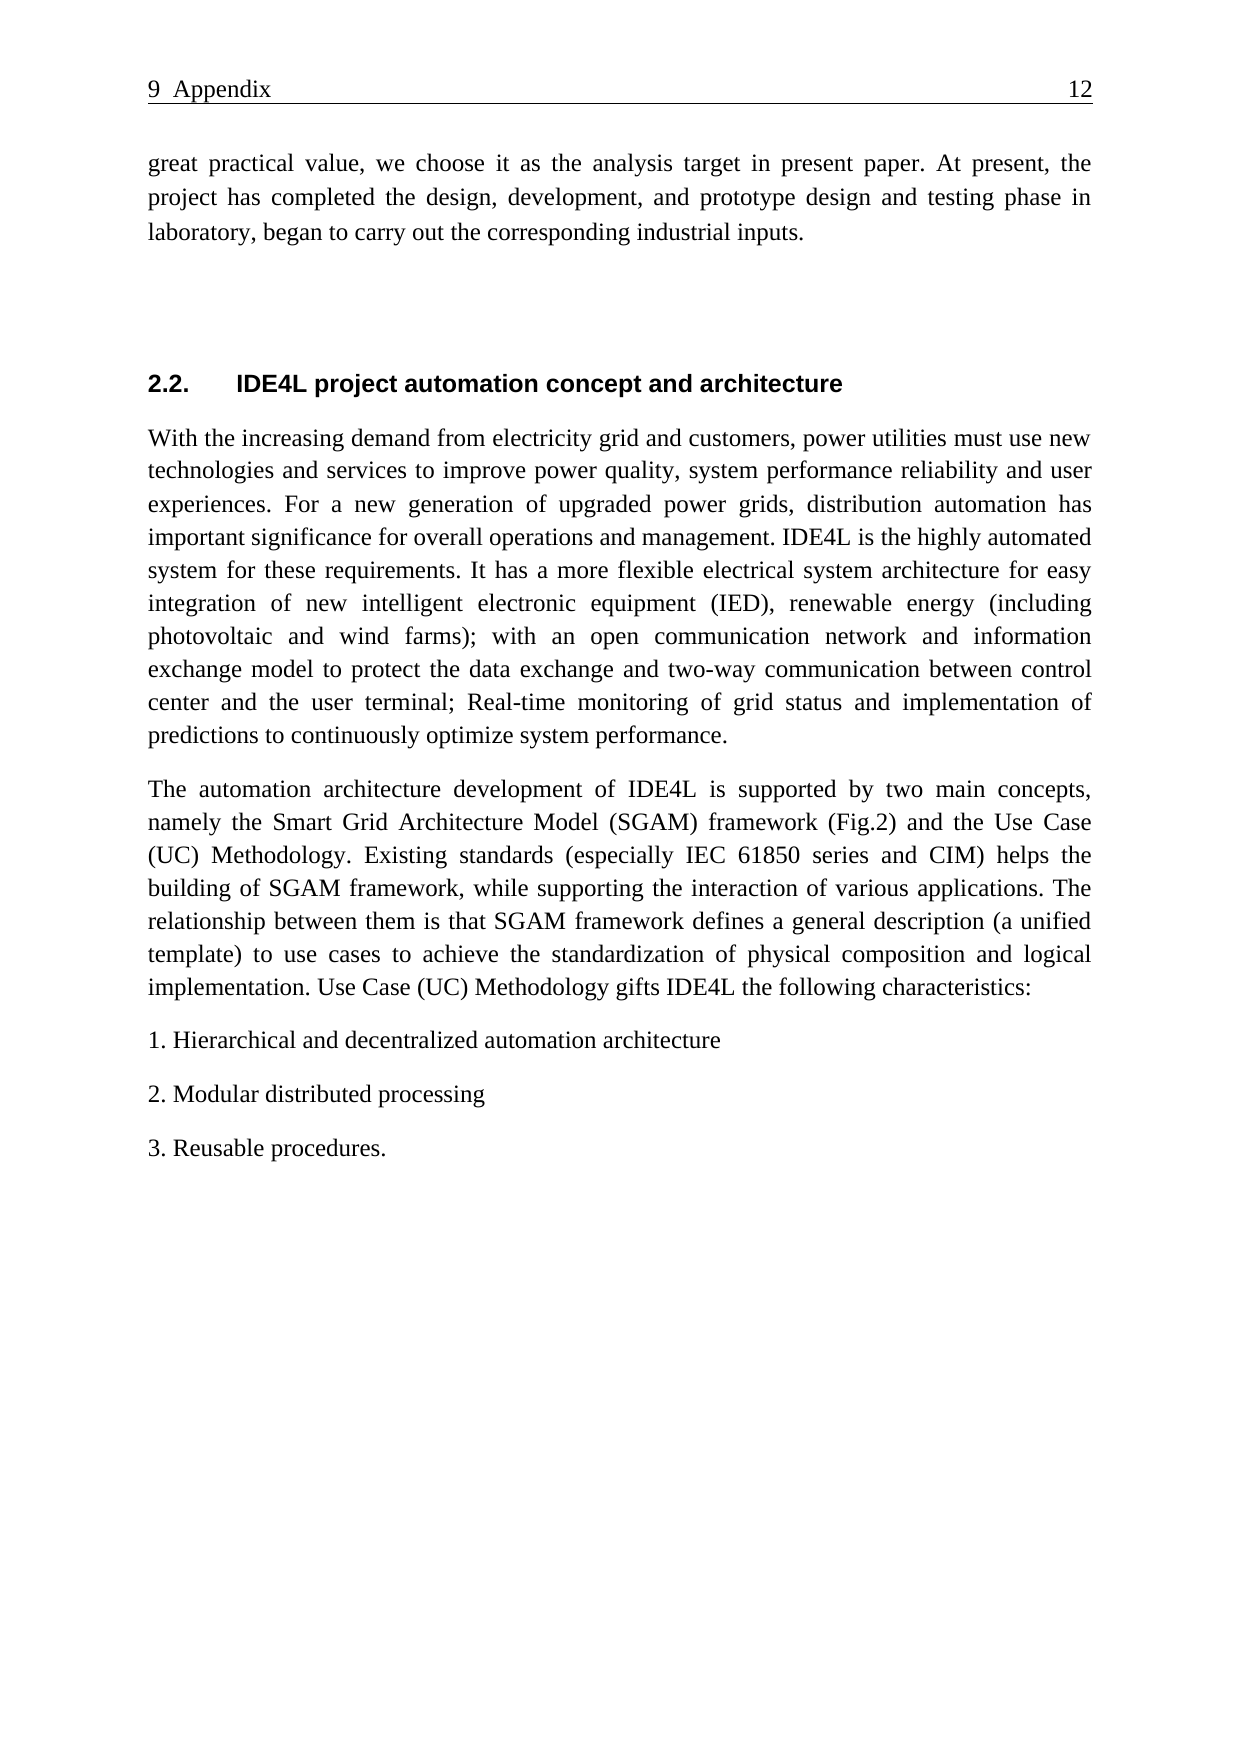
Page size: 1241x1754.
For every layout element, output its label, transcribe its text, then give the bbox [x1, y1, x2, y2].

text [148, 148, 1093, 245]
text 3. Reusable procedures. [148, 1133, 1093, 1162]
text With the increasing demand from electricity grid and customers, power utilities must use new technologies and services to improve power quality, system performance reliability and user experiences. For a new generation of upgraded power grids, distribution automation has important significance for overall operations and management. IDE4L is the highly automated system for these requirements. It has a more flexible electrical system architecture for easy integration of new intelligent electronic equipment (IED), renewable energy (including photovoltaic and wind farms); with an open communication network and information exchange model to protect the data exchange and two-way communication between control center and the user terminal; Real-time monitoring of grid status and implementation of predictions to continuously optimize system performance. [148, 423, 1093, 748]
text The automation architecture development of IDE4L is supported by two main concepts, namely the Smart Grid Architecture Model (SGAM) framework (Fig.2) and the Use Case (UC) Methodology. Existing standards (especially IEC 61850 series and CIM) helps the building of SGAM framework, while supporting the interaction of various applications. The relationship between them is that SGAM framework defines a general description (a unified template) to use cases to achieve the standardization of physical composition and logical implementation. Use Case (UC) Methodology gifts IDE4L the following characteristics: [148, 774, 1093, 1001]
text 1. Hierarchical and decentralized automation architecture [148, 1026, 1093, 1054]
title IDE4L project automation concept and architecture [148, 369, 1093, 398]
text 2. Modular distributed processing [148, 1079, 1093, 1108]
